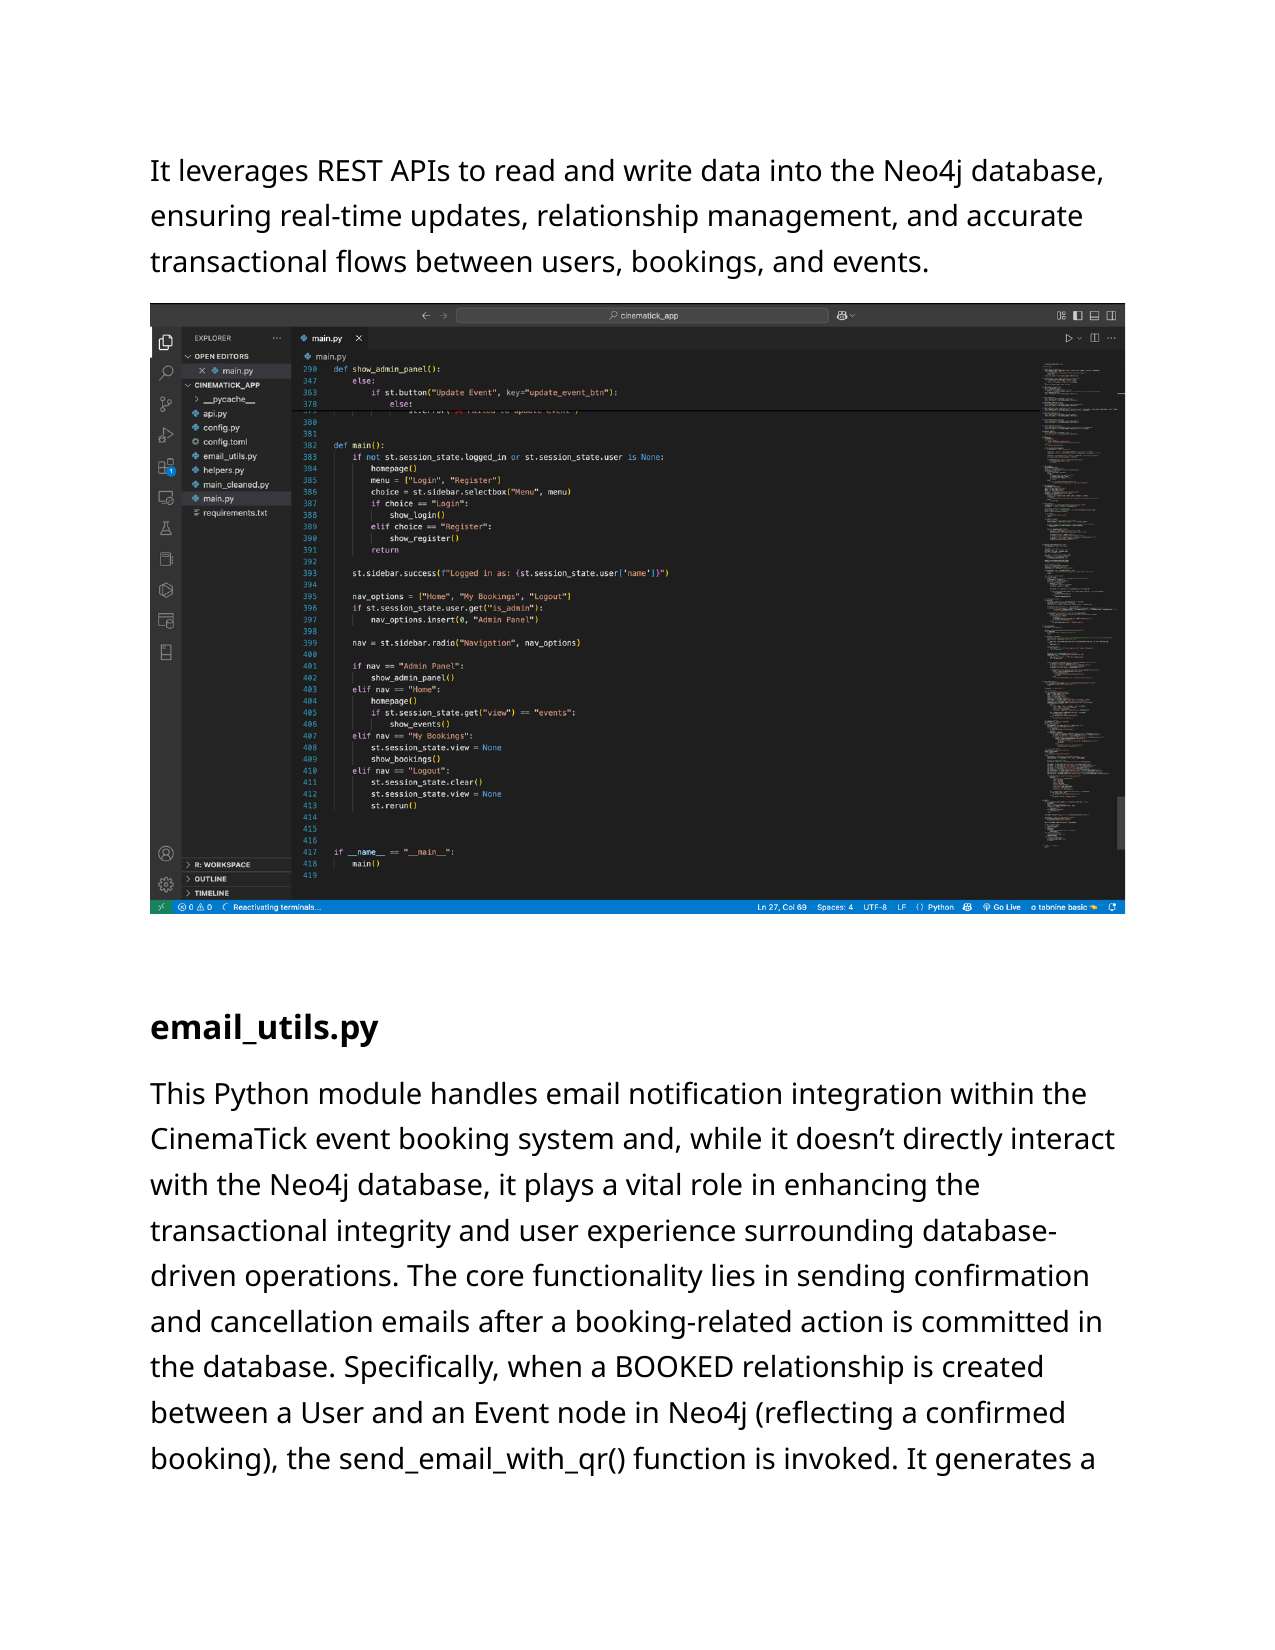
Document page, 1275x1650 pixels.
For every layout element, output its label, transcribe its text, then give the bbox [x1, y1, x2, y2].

picture [150, 303, 1125, 914]
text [150, 1073, 1125, 1478]
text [150, 150, 1125, 281]
text email_utils.py [150, 1004, 1125, 1049]
